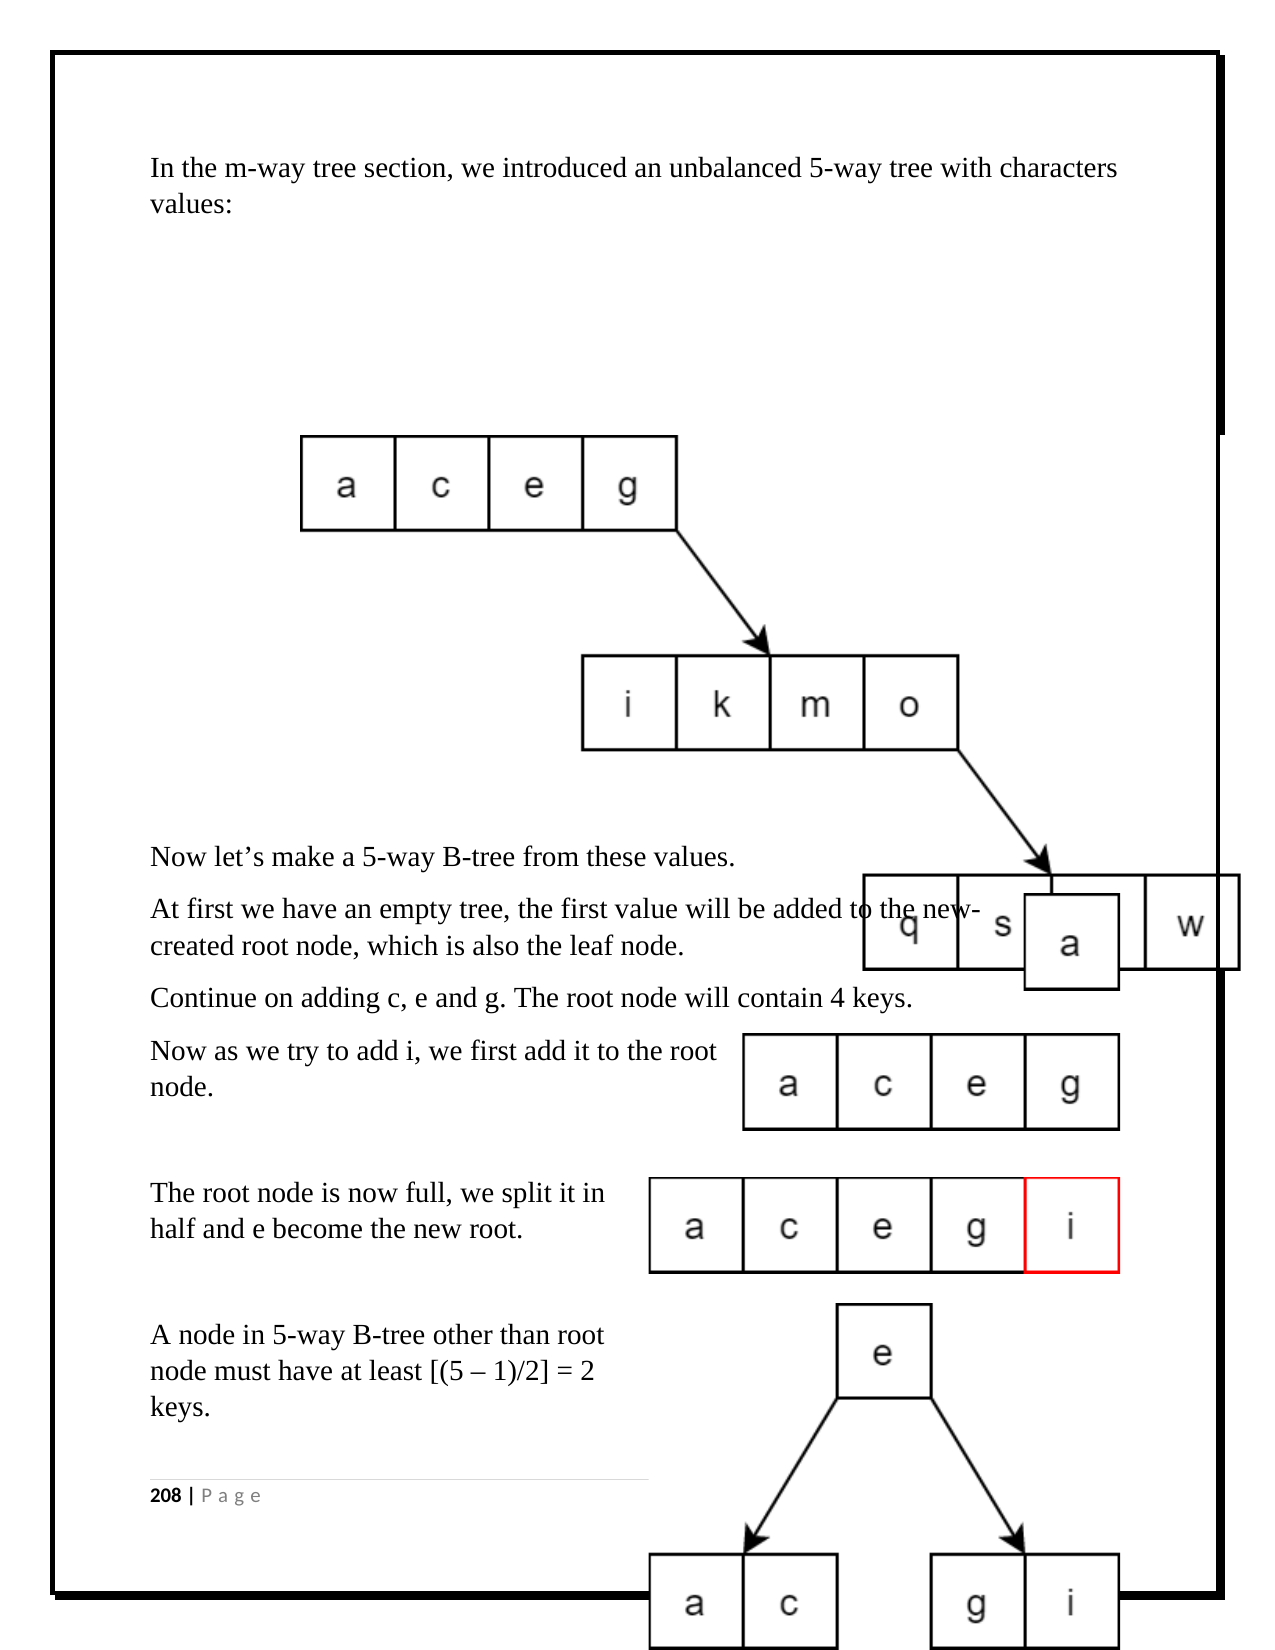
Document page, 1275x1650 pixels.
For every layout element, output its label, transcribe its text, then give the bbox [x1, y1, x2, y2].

text Continue on adding c, e and g. The root node will contain 4 keys. [150, 981, 1120, 1014]
picture [742, 1033, 1121, 1131]
text In the m-way tree section, we introduced an unbalanced 5-way tree with characters values: [150, 150, 1120, 220]
picture [648, 1177, 1121, 1274]
picture [648, 1303, 1121, 1650]
picture [1023, 893, 1121, 991]
text At first we have an empty tree, the first value will be added to the new-created root node, which is also the leaf node. [150, 892, 300, 961]
text Now as we try to add i, we first add it to the root node. [150, 1033, 742, 1103]
text Now let’s make a 5-way B-tree from these values. [150, 839, 300, 872]
text The root node is now full, we split it in half and e become the new root. [150, 1175, 1120, 1245]
text A node in 5-way B-tree other than root node must have at least [(5 – 1)/2] = 2 keys. [150, 1317, 648, 1423]
